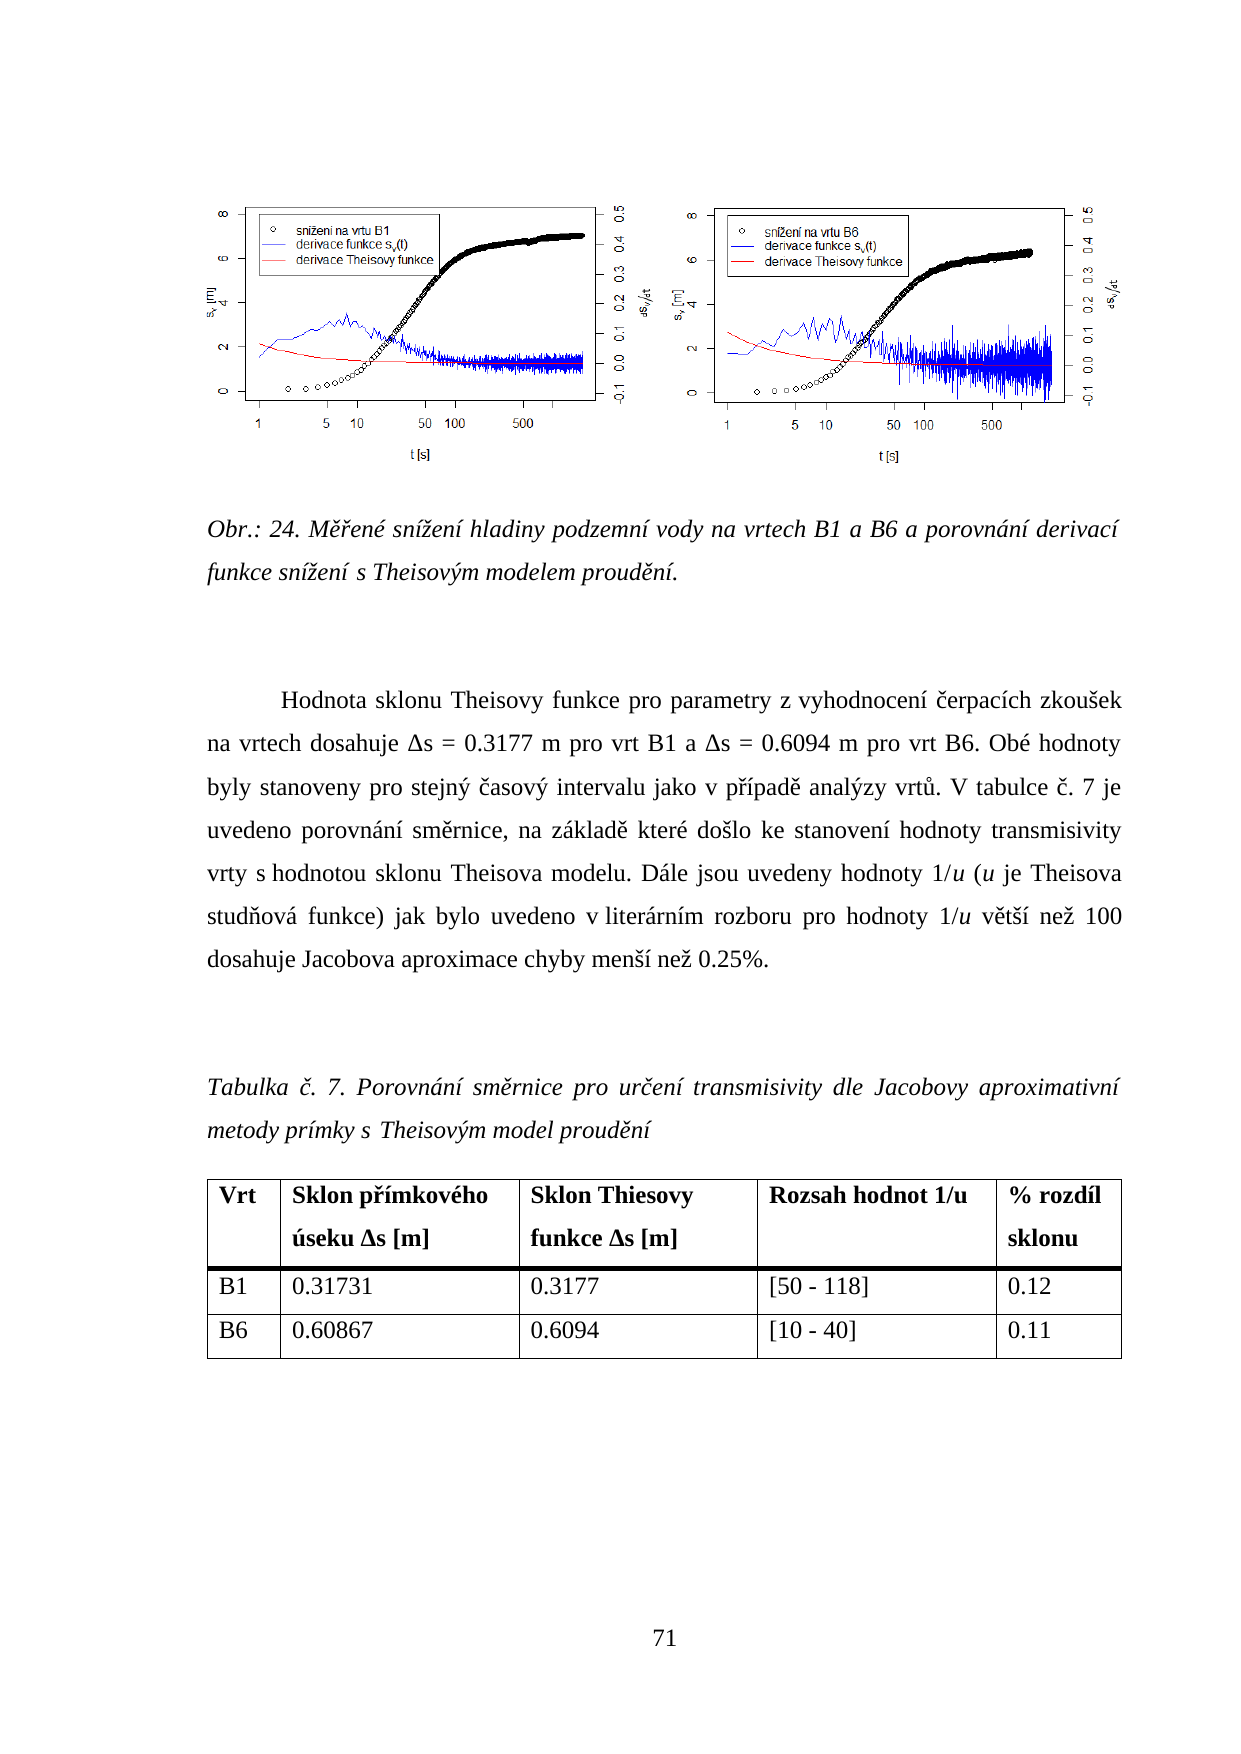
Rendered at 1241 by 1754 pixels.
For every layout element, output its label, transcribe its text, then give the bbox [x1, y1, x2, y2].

table_cell 0.11 [997, 1315, 1121, 1358]
table_cell B6 [208, 1315, 280, 1358]
picture [206, 177, 1123, 479]
table_header Sklon přímkového úseku Δs [m] [281, 1180, 519, 1266]
table_cell 0.3177 [520, 1271, 757, 1314]
table_cell B1 [208, 1271, 280, 1314]
table_header % rozdíl sklonu [997, 1180, 1121, 1266]
table_cell 0.31731 [281, 1271, 519, 1314]
text Tabulka č. 7. Porovnání směrnice pro určení transmisivity dle Jacobovy aproximativní metody prímky s Theisovým model proudění [207, 1072, 1122, 1144]
table_header Vrt [208, 1180, 280, 1266]
table_cell 0.6094 [520, 1315, 757, 1358]
table_cell 0.60867 [281, 1315, 519, 1358]
table_cell [50 - 118] [758, 1271, 996, 1314]
text Obr.: 24. Měřené snížení hladiny podzemní vody na vrtech B1 a B6 a porovnání derivací funkce snížení s Theisovým modelem proudění. [207, 514, 1122, 586]
table_cell 0.12 [997, 1271, 1121, 1314]
text Hodnota sklonu Theisovy funkce pro parametry z vyhodnocení čerpacích zkoušek na vrtech dosahuje Δs = 0.3177 m pro vrt B1 a Δs = 0.6094 m pro vrt B6. Obé hodnoty byly stanoveny pro stejný časový intervalu jako v případě analýzy vrtů. V tabulce č. 7 je uvedeno porovnání směrnice, na základě které došlo ke stanovení hodnoty transmisivity vrty s hodnotou sklonu Theisova modelu. Dále jsou uvedeny hodnoty 1/u (u je Theisova studňová funkce) jak bylo uvedeno v literárním rozboru pro hodnoty 1/u větší než 100 dosahuje Jacobova aproximace chyby menší než 0.25%. [207, 685, 1122, 973]
table_header Rozsah hodnot 1/u [758, 1180, 996, 1266]
table_header Sklon Thiesovy funkce Δs [m] [520, 1180, 757, 1266]
table_cell [10 - 40] [758, 1315, 996, 1358]
